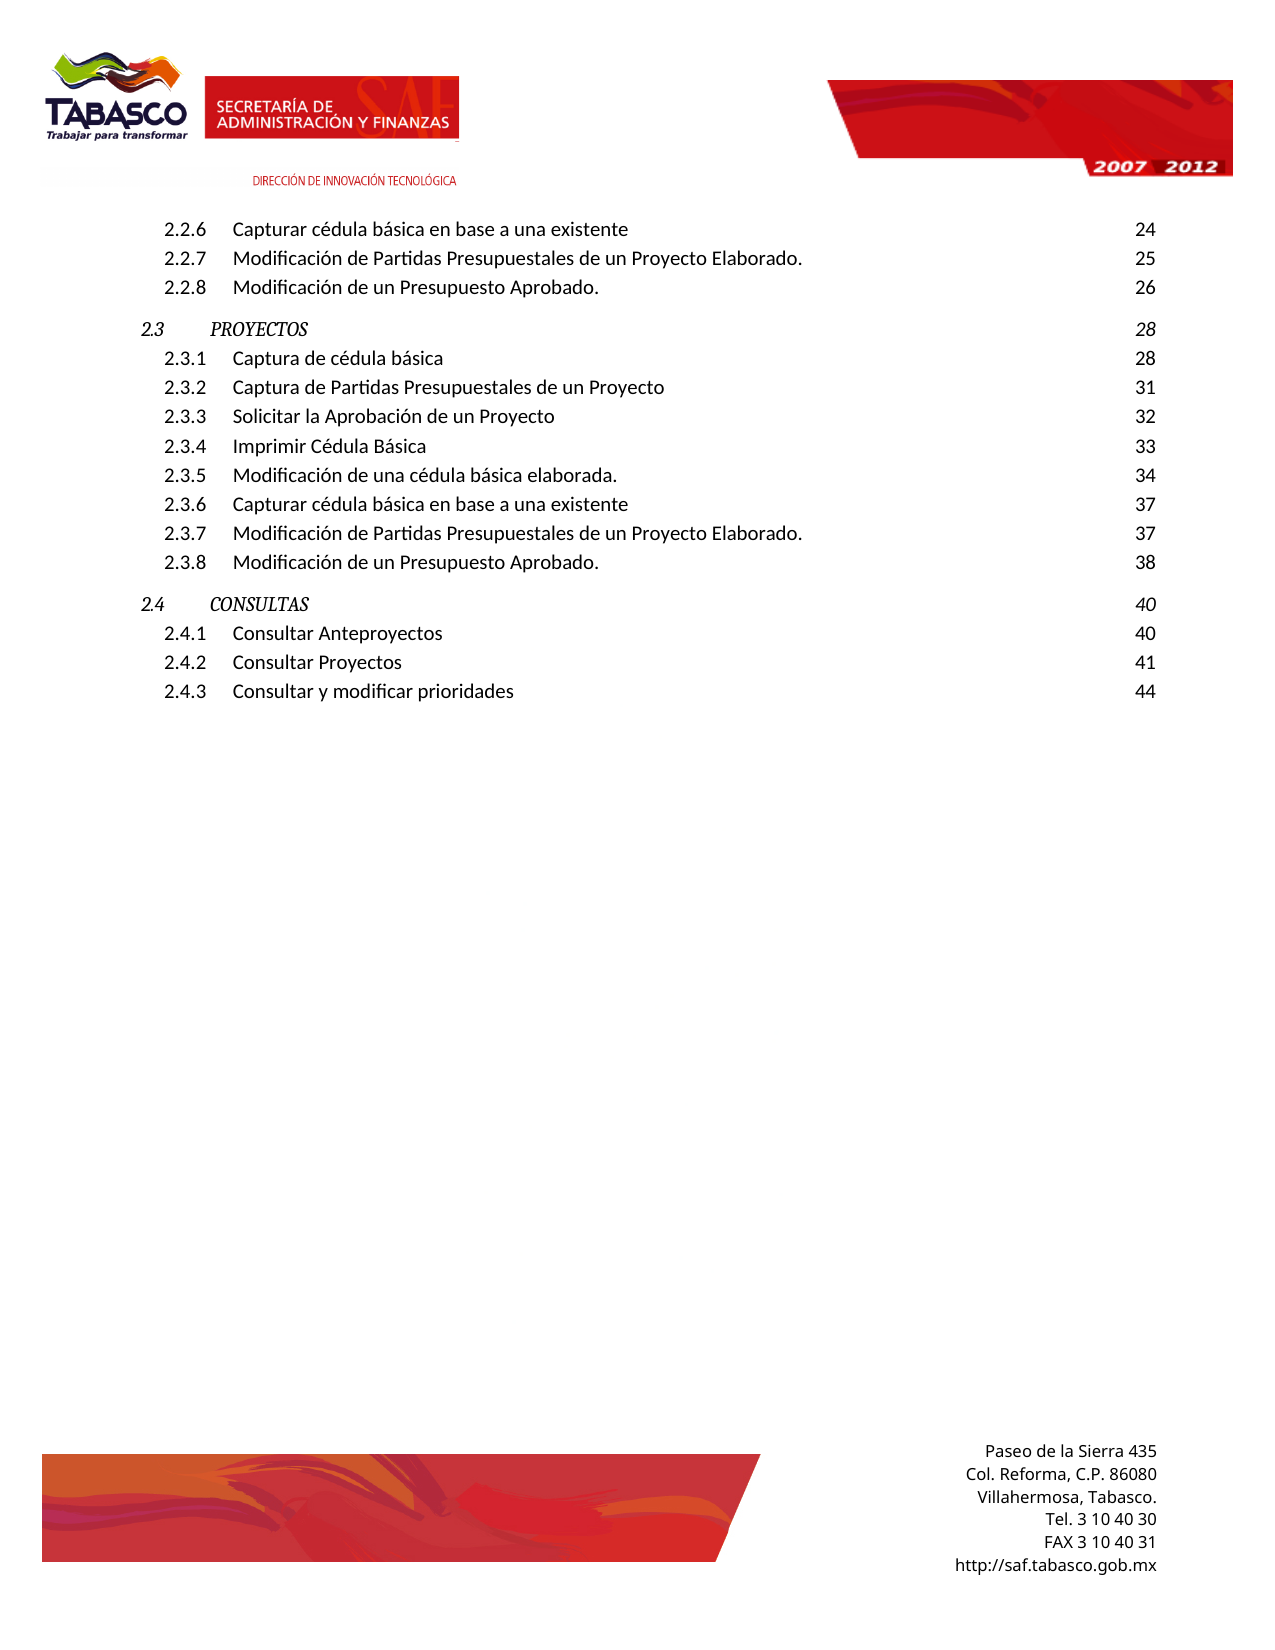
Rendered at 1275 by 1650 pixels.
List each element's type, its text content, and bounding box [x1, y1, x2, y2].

text 2.4.2 Consultar Proyectos 41 [164, 649, 1157, 675]
text 2.3.8 Modificación de un Presupuesto Aprobado. 38 [164, 549, 1157, 575]
picture [40, 1453, 769, 1564]
text 2.4.1 Consultar Anteproyectos 40 [164, 620, 1157, 646]
text 2.3.1 Captura de cédula básica 28 [164, 345, 1157, 371]
text 2.2.8 Modificación de un Presupuesto Aprobado. 26 [164, 274, 1157, 300]
picture [40, 167, 460, 187]
text 2.3.6 Capturar cédula básica en base a una existente 37 [164, 491, 1157, 517]
text 2.4.3 Consultar y modificar prioridades 44 [164, 679, 1157, 704]
picture [825, 80, 1233, 178]
text 2.4 CONSULTAS 40 [141, 591, 1157, 617]
text 2.2.6 Capturar cédula básica en base a una existente 24 [164, 216, 1157, 242]
text 2.3 PROYECTOS 28 [141, 316, 1157, 342]
text 2.3.3 Solicitar la Aprobación de un Proyecto 32 [164, 404, 1157, 429]
text 2.3.2 Captura de Partidas Presupuestales de un Proyecto 31 [164, 374, 1157, 400]
picture [39, 43, 460, 142]
text 2.3.5 Modificación de una cédula básica elaborada. 34 [164, 462, 1157, 487]
text 2.2.7 Modificación de Partidas Presupuestales de un Proyecto Elaborado. 25 [164, 245, 1157, 271]
text 2.3.7 Modificación de Partidas Presupuestales de un Proyecto Elaborado. 37 [164, 520, 1157, 546]
text 2.3.4 Imprimir Cédula Básica 33 [164, 433, 1157, 458]
